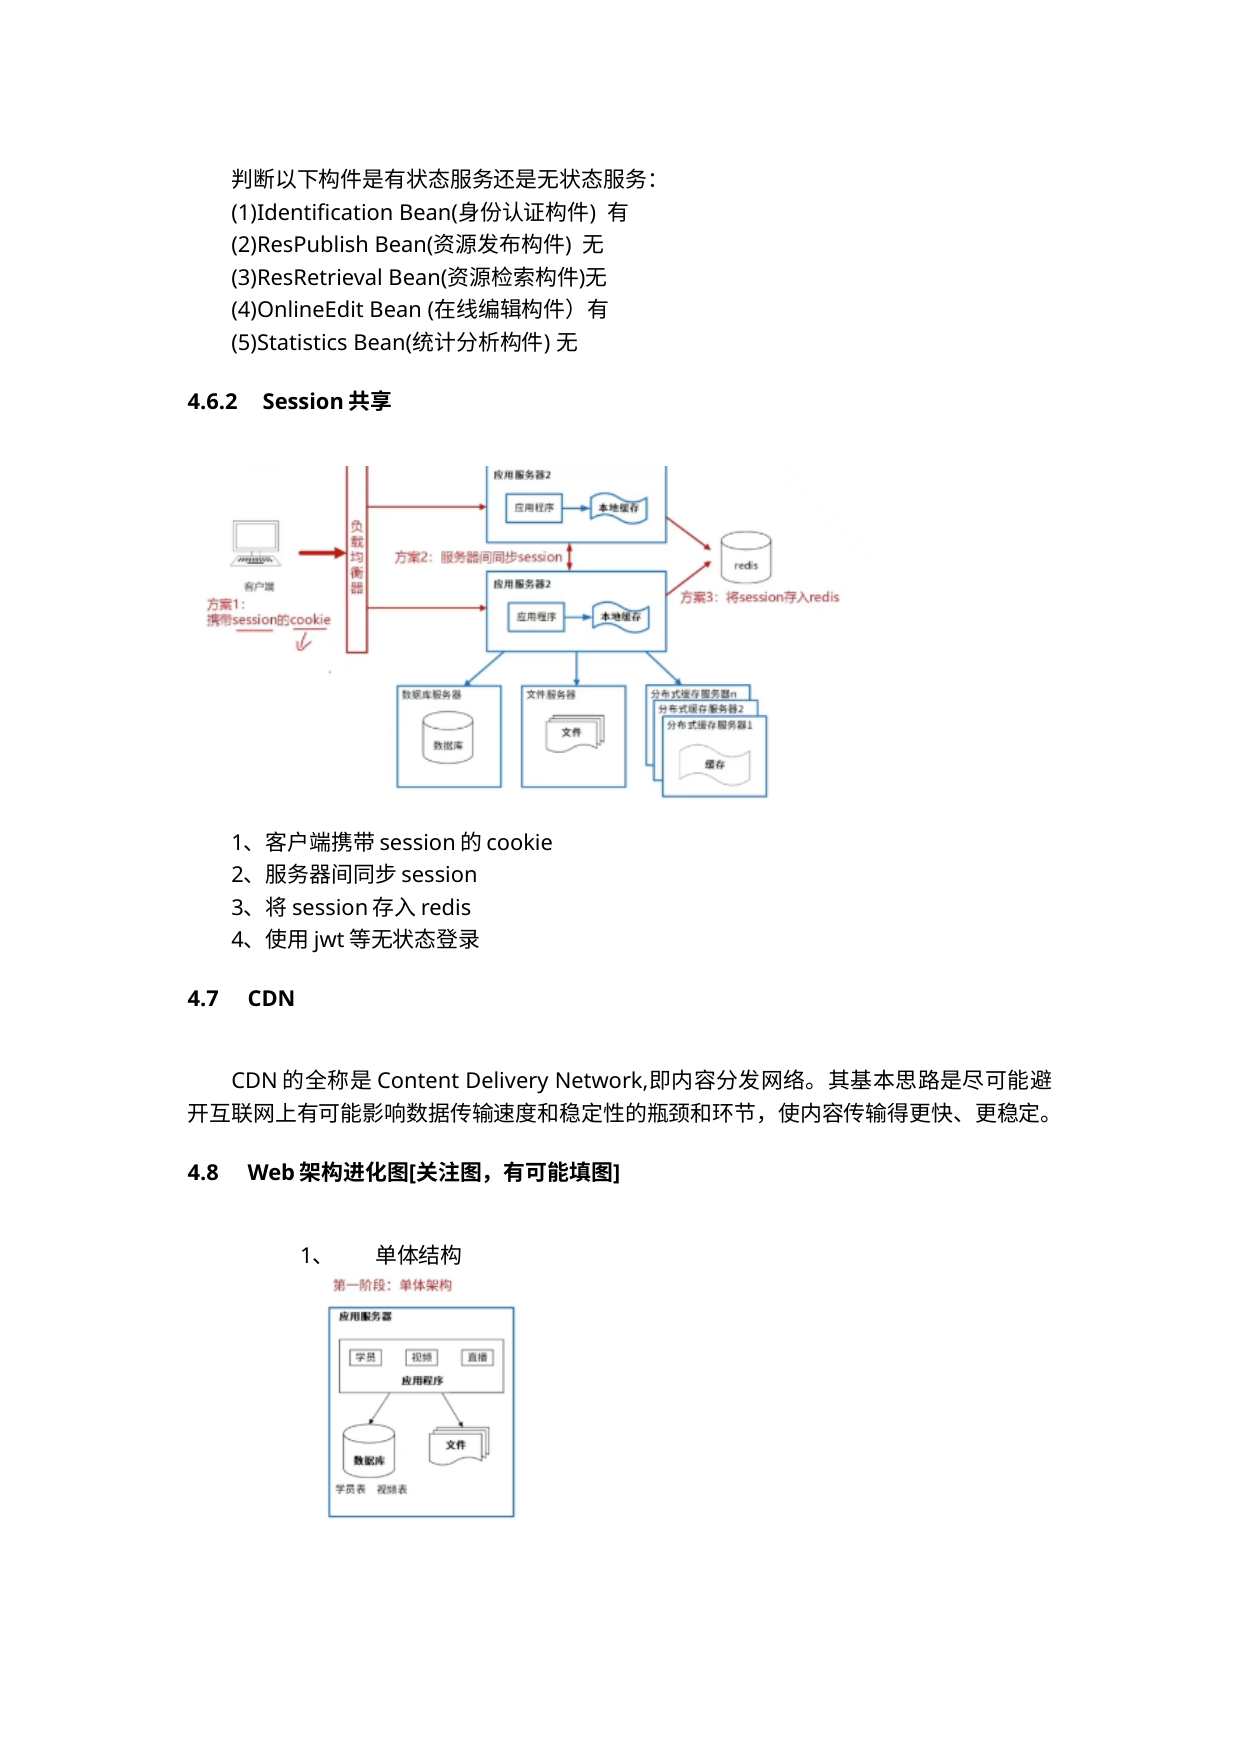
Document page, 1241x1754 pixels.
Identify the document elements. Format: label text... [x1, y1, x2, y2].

text 3、将session存入redis [187, 889, 1053, 922]
subtitle CDN [187, 981, 1053, 1014]
picture [187, 466, 872, 809]
picture [305, 1270, 539, 1533]
text 2、服务器间同步session [187, 857, 1053, 889]
text 4、使用jwt等无状态登录 [187, 922, 1053, 954]
subtitle Session共享 [187, 384, 1053, 417]
text (1)Identification Bean(身份认证构件) 有 [187, 194, 1053, 227]
list 单体结构 [300, 1237, 1053, 1270]
text (3)ResRetrieval Bean(资源检索构件)无 [187, 259, 1053, 292]
text (5)Statistics Bean(统计分析构件) 无 [187, 324, 1053, 357]
text (2)ResPublish Bean(资源发布构件) 无 [187, 227, 1053, 259]
text 判断以下构件是有状态服务还是无状态服务： [187, 162, 1053, 194]
text CDN的全称是Content Delivery Network,即内容分发网络。其基本思路是尽可能避开互联网上有可能影响数据传输速度和稳定性的瓶颈和环节，使内容传输得更快、更稳定。 [187, 1063, 1053, 1128]
text 1、客户端携带session的cookie [187, 824, 1053, 857]
text (4)OnlineEdit Bean (在线编辑构件）有 [187, 292, 1053, 324]
subtitle Web架构进化图[关注图，有可能填图] [187, 1155, 1053, 1187]
